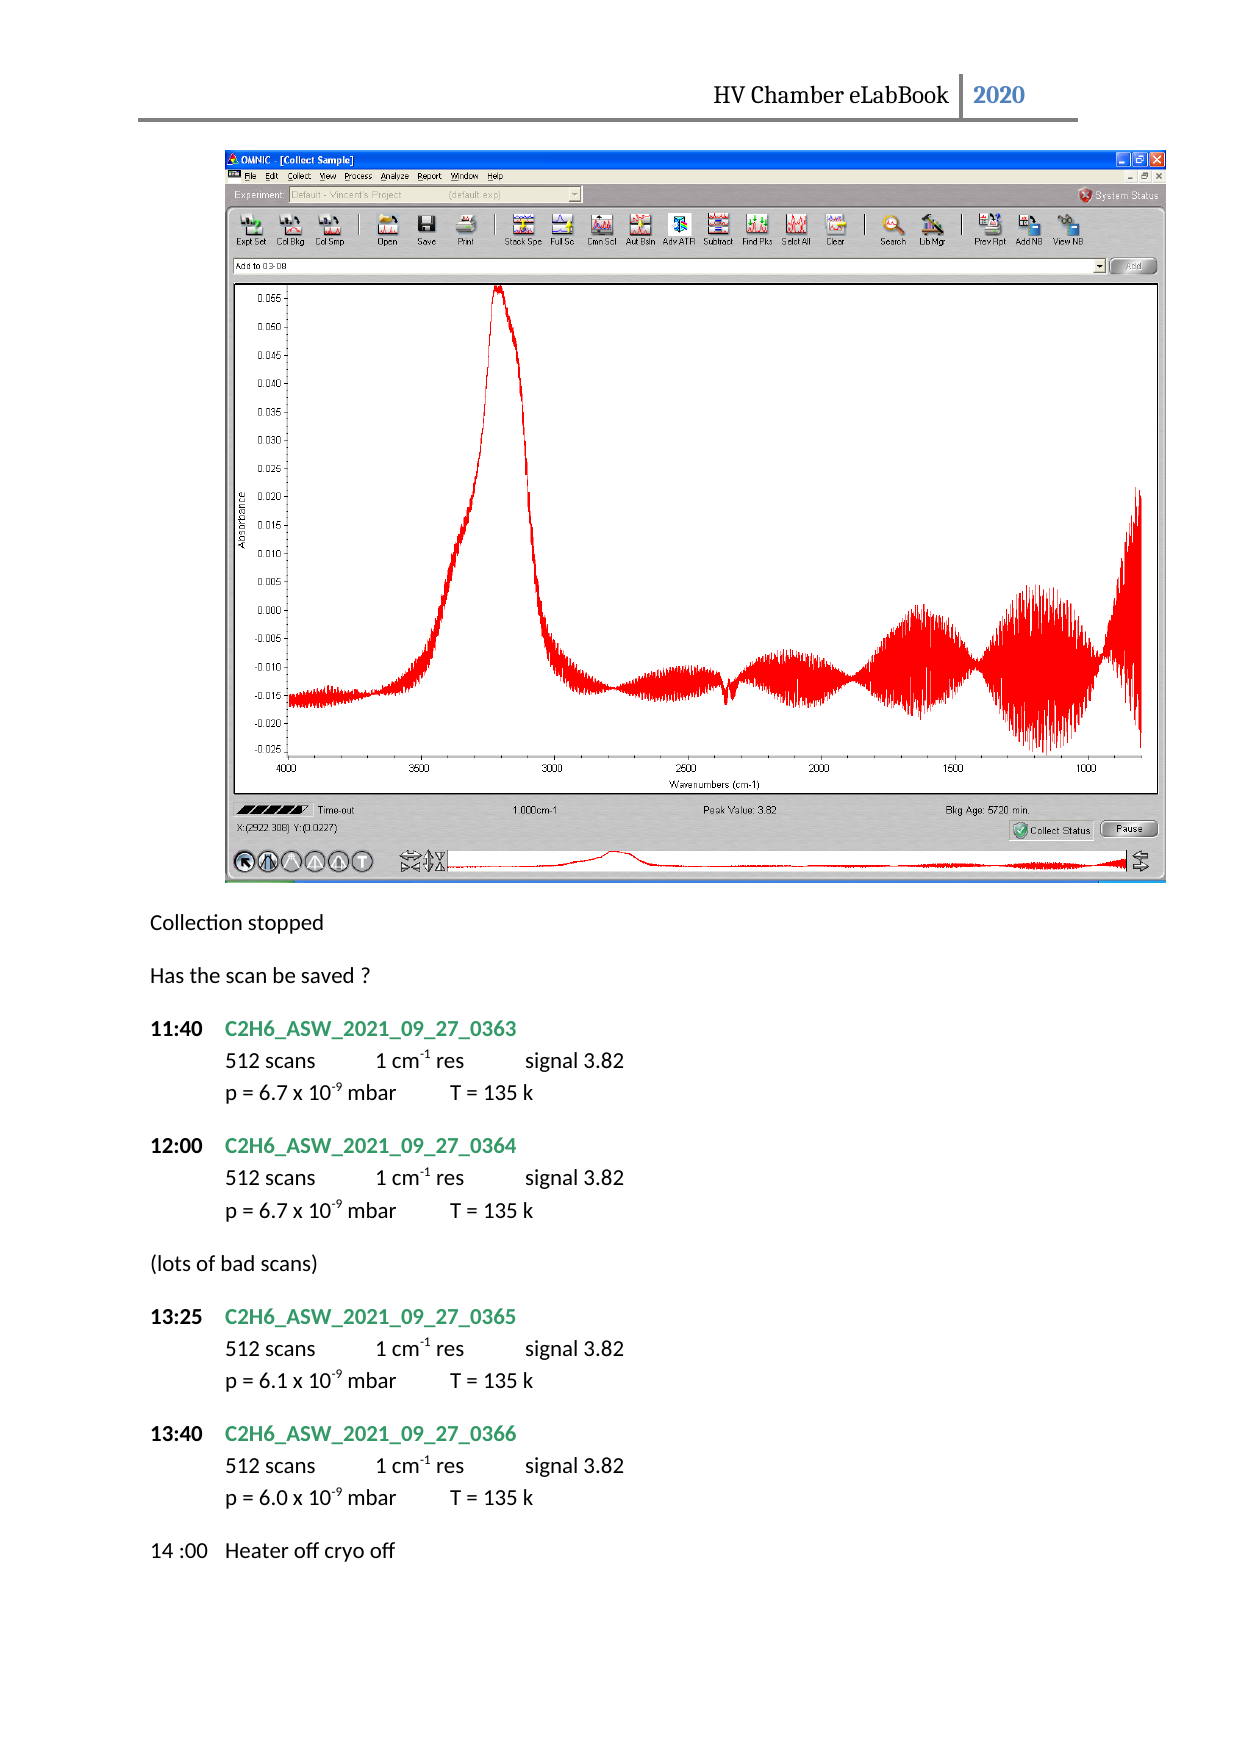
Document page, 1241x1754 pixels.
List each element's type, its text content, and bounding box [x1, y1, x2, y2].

text 13:40 C2H6_ASW_2021_09_27_0366 [150, 1419, 1090, 1447]
text 11:40 C2H6_ASW_2021_09_27_0363 [150, 1014, 1090, 1042]
text 512 scans 1 cm-1 res signal 3.82 p = 6.7 x 10-9 mbar T = 135 k [225, 1163, 1090, 1224]
text (lots of bad scans) [150, 1249, 1090, 1277]
text 512 scans 1 cm-1 res signal 3.82 p = 6.1 x 10-9 mbar T = 135 k [225, 1334, 1090, 1394]
text 512 scans 1 cm-1 res signal 3.82 p = 6.7 x 10-9 mbar T = 135 k [225, 1046, 1090, 1106]
text Has the scan be saved ? [150, 961, 1090, 989]
text 13:25 C2H6_ASW_2021_09_27_0365 [150, 1302, 1090, 1330]
text 12:00 C2H6_ASW_2021_09_27_0364 [150, 1131, 1090, 1159]
text 14 :00 Heater off cryo off [150, 1537, 1090, 1564]
picture [225, 150, 1166, 883]
text 512 scans 1 cm-1 res signal 3.82 p = 6.0 x 10-9 mbar T = 135 k [225, 1451, 1090, 1512]
text Collection stopped [150, 908, 1090, 936]
